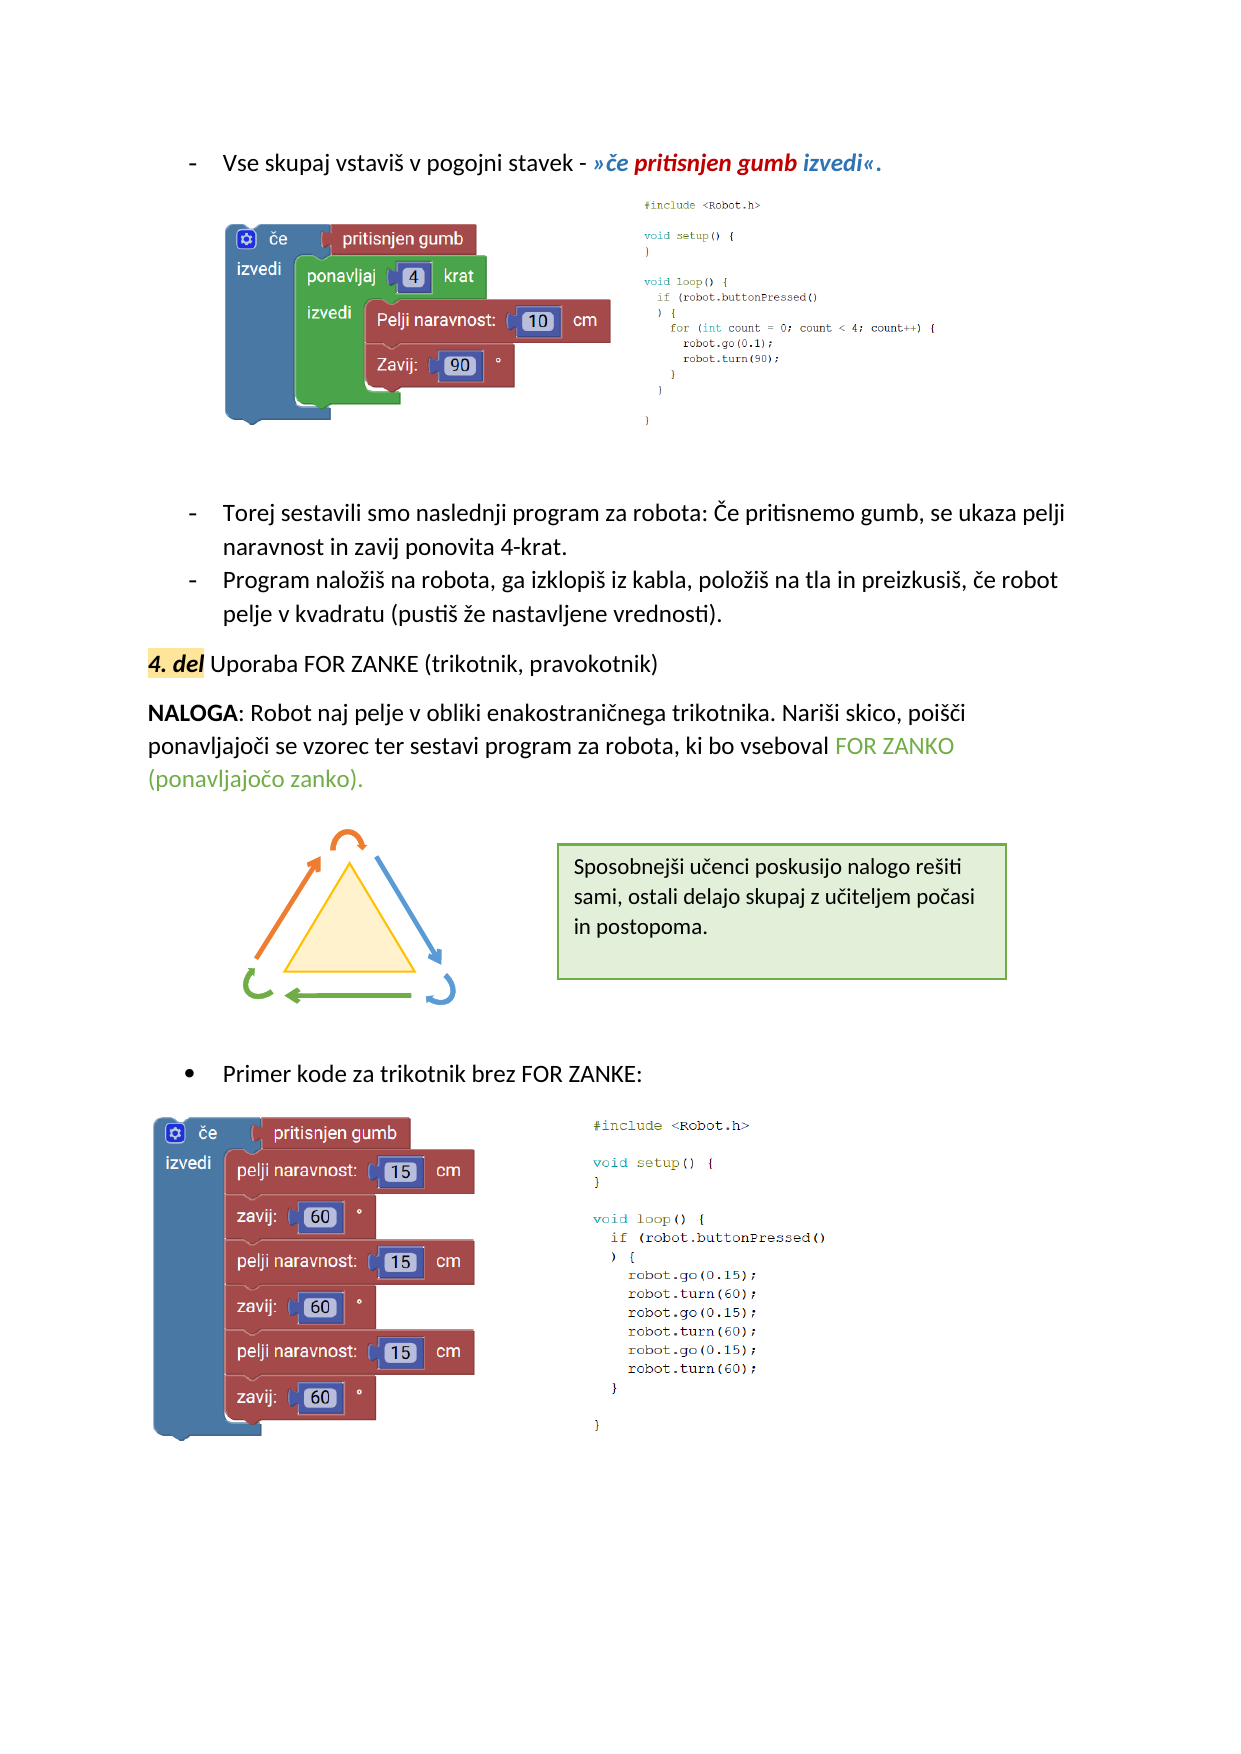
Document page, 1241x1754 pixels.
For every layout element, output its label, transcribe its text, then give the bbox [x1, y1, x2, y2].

text 4. del Uporaba FOR ZANKE (trikotnik, pravokotnik) [204, 648, 1093, 678]
picture [641, 198, 942, 432]
picture [221, 219, 621, 432]
list Torej sestavili smo naslednji program za robota: Če pritisnemo gumb, se ukaza pelji naravnost in zavij ponovita 4-krat. [185, 497, 1093, 562]
text NALOGA: Robot naj pelje v obliki enakostraničnega trikotnika. Nariši skico, poišči ponavljajoči se vzorec ter sestavi program za robota, ki bo vseboval FOR ZANKO (ponavljajočo zanko). [148, 697, 1093, 794]
picture [590, 1114, 830, 1442]
list Vse skupaj vstaviš v pogojni stavek - »če pritisnjen gumb izvedi«. [185, 148, 1093, 179]
list Primer kode za trikotnik brez FOR ZANKE: [185, 1058, 1093, 1088]
list Program naložiš na robota, ga izklopiš iz kabla, položiš na tla in preizkusiš, če robot pelje v kvadratu (pustiš že nastavljene vrednosti). [185, 564, 1093, 629]
picture [147, 1107, 483, 1442]
